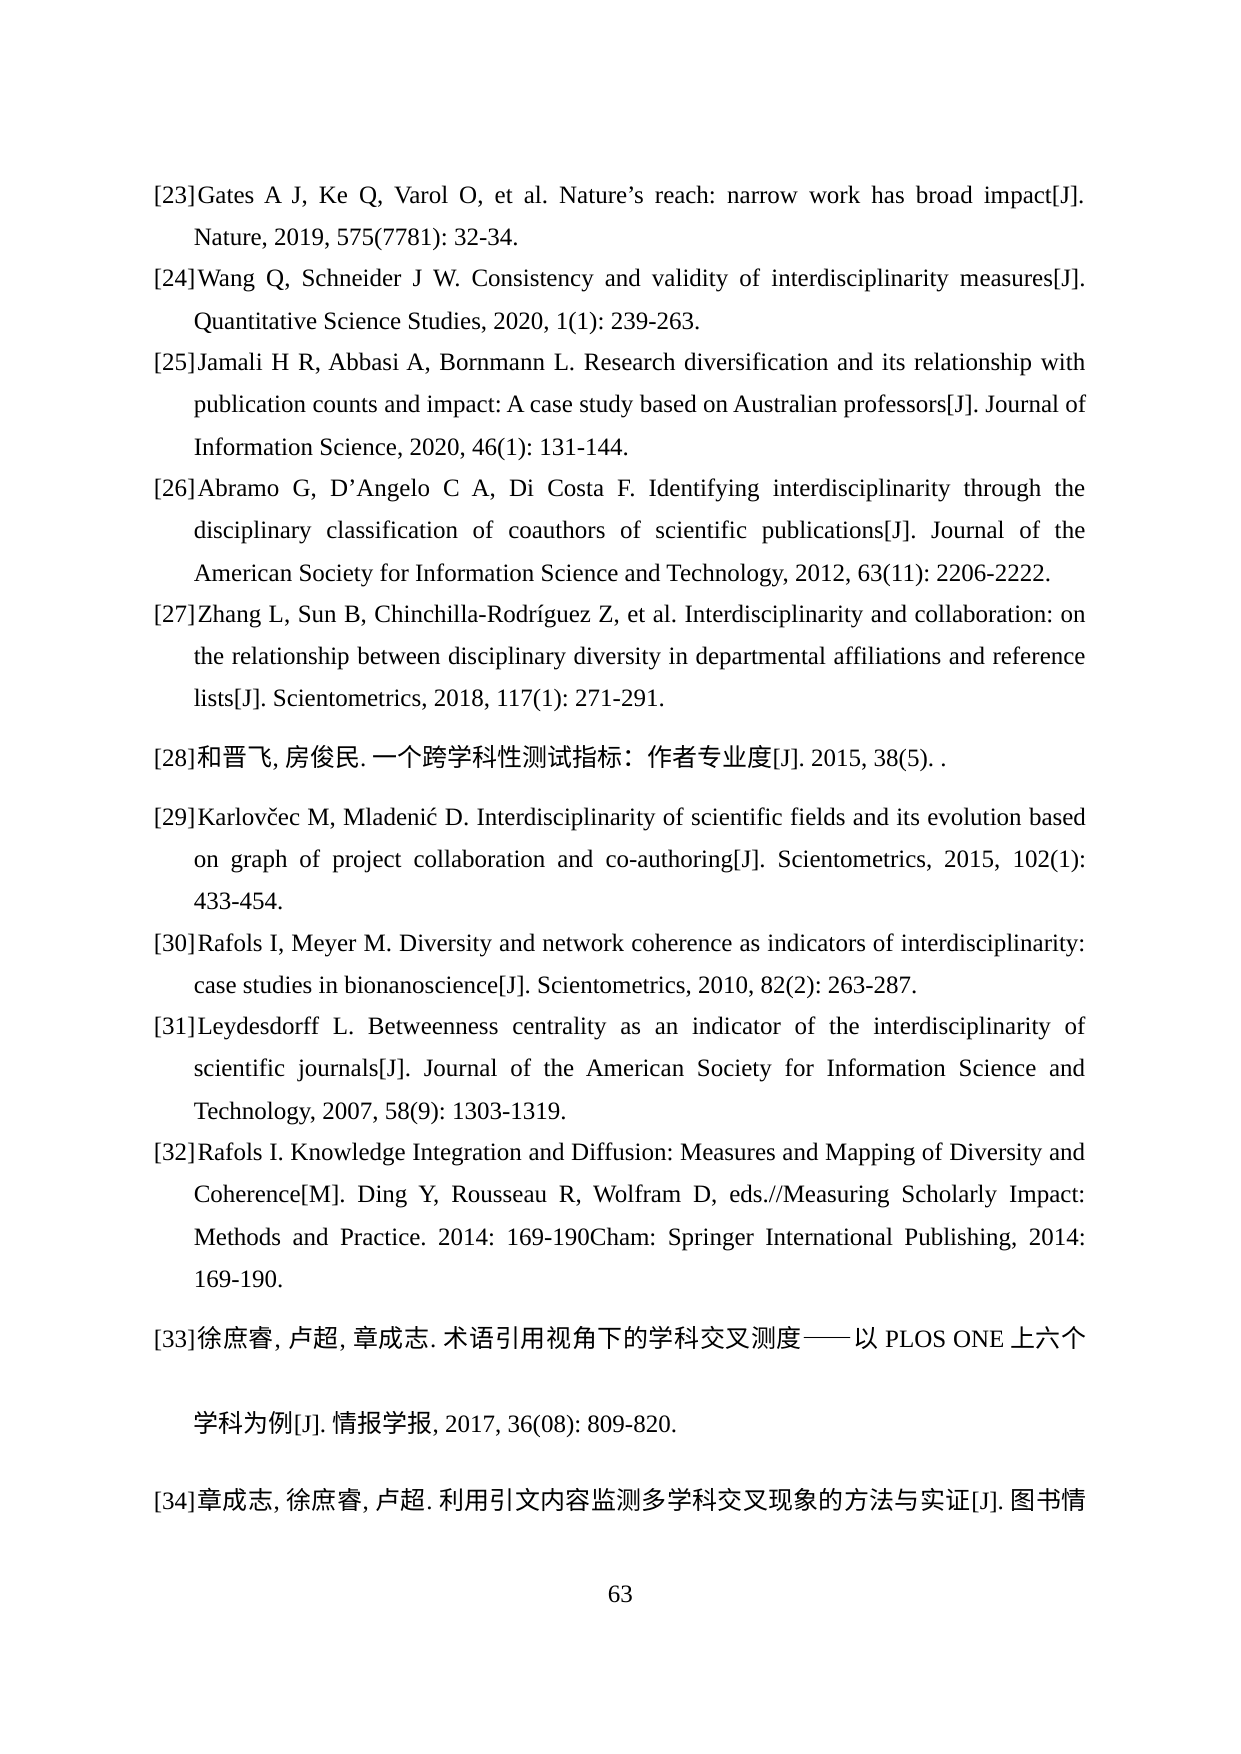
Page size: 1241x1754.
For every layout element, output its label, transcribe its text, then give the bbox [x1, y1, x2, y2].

text [29] Karlovčec M, Mladenić D. Interdisciplinarity of scientific fields and its evolution based on graph of project collaboration and co-authoring[J]. Scientometrics, 2015, 102(1): 433-454. [153, 799, 1087, 918]
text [153, 1465, 1087, 1533]
text [25] Jamali H R, Abbasi A, Bornmann L. Research diversification and its relationship with publication counts and impact: A case study based on Australian professors[J]. Journal of Information Science, 2020, 46(1): 131-144. [153, 344, 1087, 463]
text [31] Leydesdorff L. Betweenness centrality as an indicator of the interdisciplinarity of scientific journals[J]. Journal of the American Society for Information Science and Technology, 2007, 58(9): 1303-1319. [153, 1008, 1087, 1127]
text [32] Rafols I. Knowledge Integration and Diffusion: Measures and Mapping of Diversity and Coherence[M]. Ding Y, Rousseau R, Wolfram D, eds.//Measuring Scholarly Impact: Methods and Practice. 2014: 169-190Cham: Springer International Publishing, 2014: 169-190. [153, 1134, 1087, 1296]
text [27] Zhang L, Sun B, Chinchilla-Rodríguez Z, et al. Interdisciplinarity and collaboration: on the relationship between disciplinary diversity in departmental affiliations and reference lists[J]. Scientometrics, 2018, 117(1): 271-291. [153, 596, 1087, 715]
text [23] Gates A J, Ke Q, Varol O, et al. Nature’s reach: narrow work has broad impact[J]. Nature, 2019, 575(7781): 32-34. [153, 177, 1087, 253]
text [33] 徐庶睿, 卢超, 章成志. 术语引用视角下的学科交叉测度——以PLOS ONE上六个学科为例[J]. 情报学报, 2017, 36(08): 809-820. [153, 1303, 1087, 1456]
text [28] 和晋飞, 房俊民. 一个跨学科性测试指标：作者专业度[J]. 2015, 38(5). . [153, 722, 1087, 790]
text [26] Abramo G, D’Angelo C A, Di Costa F. Identifying interdisciplinarity through the disciplinary classification of coauthors of scientific publications[J]. Journal of the American Society for Information Science and Technology, 2012, 63(11): 2206-2222. [153, 470, 1087, 589]
text [24] Wang Q, Schneider J W. Consistency and validity of interdisciplinarity measures[J]. Quantitative Science Studies, 2020, 1(1): 239-263. [153, 261, 1087, 337]
text [30] Rafols I, Meyer M. Diversity and network coherence as indicators of interdisciplinarity: case studies in bionanoscience[J]. Scientometrics, 2010, 82(2): 263-287. [153, 925, 1087, 1001]
